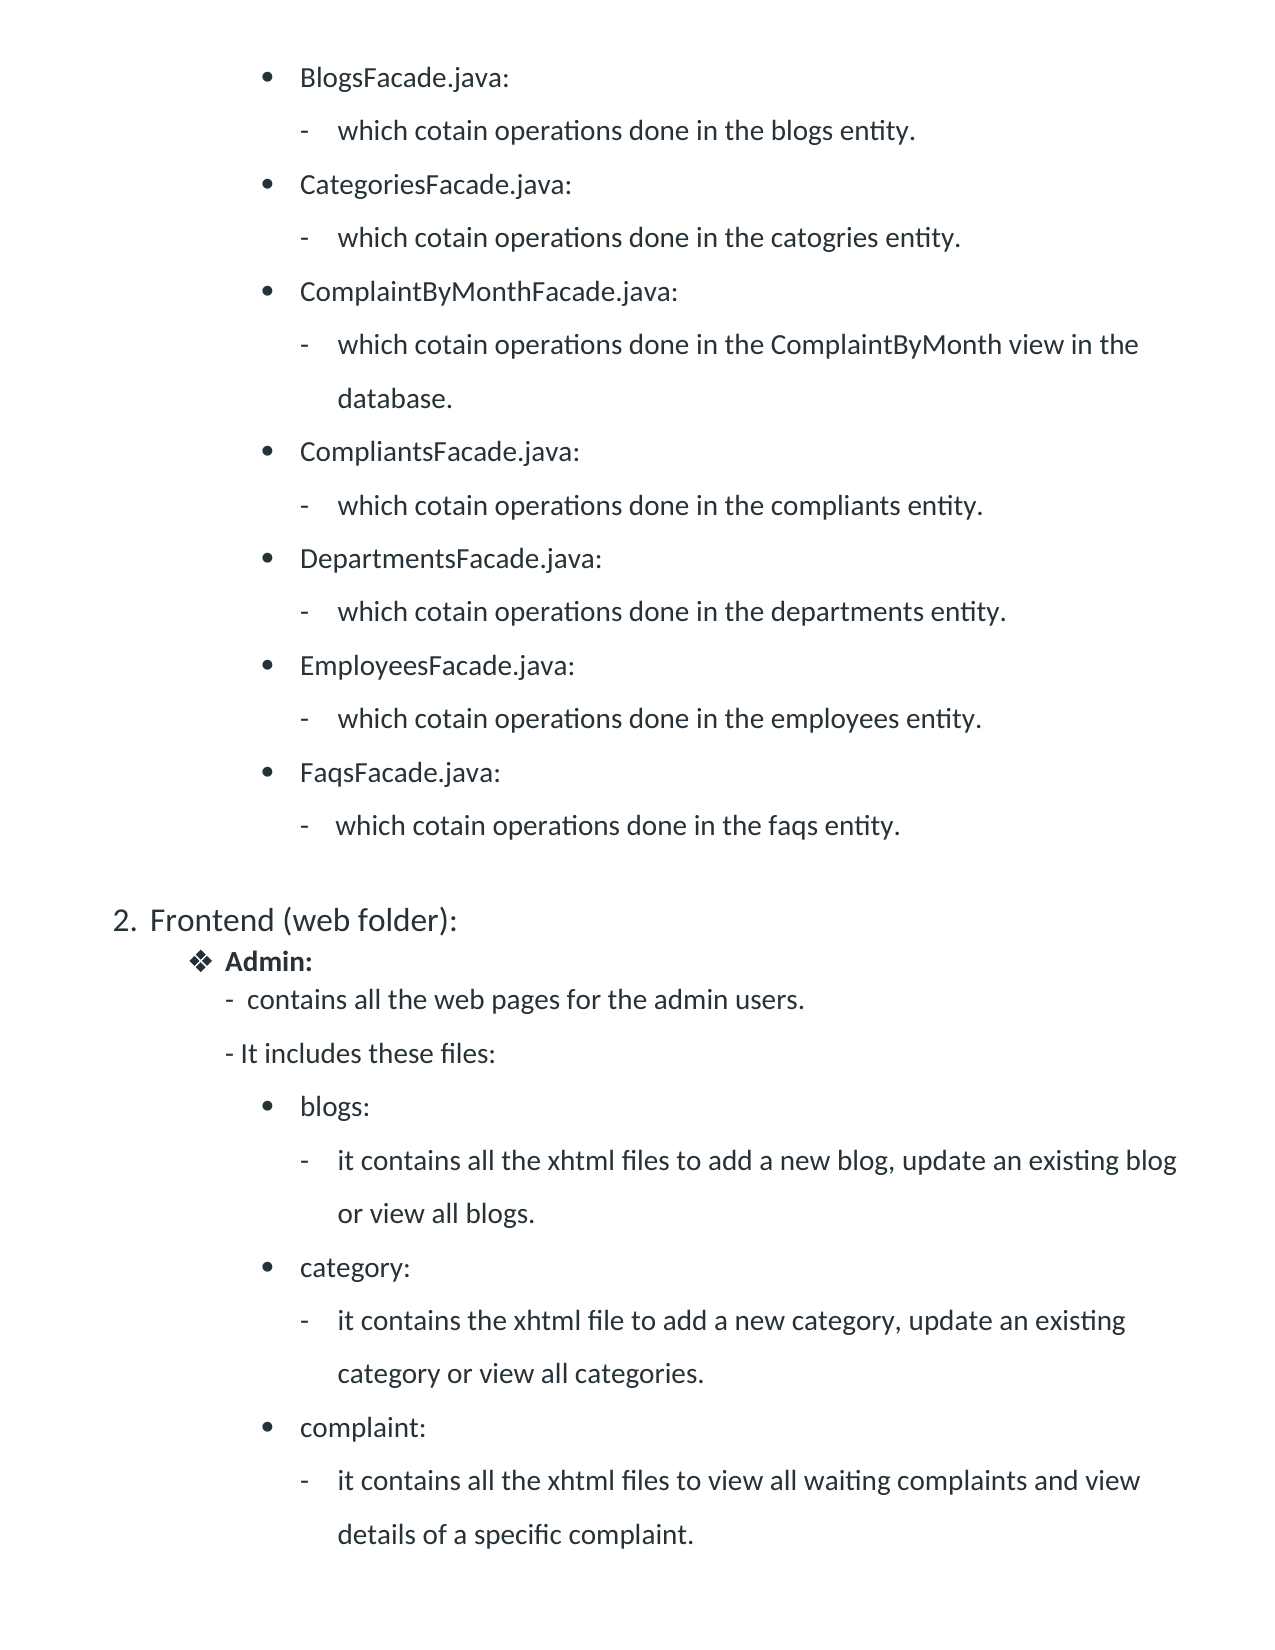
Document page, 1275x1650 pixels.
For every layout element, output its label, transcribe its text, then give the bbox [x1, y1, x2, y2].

list BlogsFacade.java: [262, 59, 1200, 95]
list EmployeesFacade.java: [262, 647, 1200, 682]
list category: [262, 1249, 1200, 1284]
list which cotain operations done in the departments entity. [300, 593, 1200, 629]
list - It includes these files: [150, 1035, 1200, 1071]
list it contains all the xhtml files to view all waiting complaints and view details of a specific complaint. [300, 1462, 1200, 1551]
list Admin: [187, 943, 1200, 979]
list which cotain operations done in the blogs entity. [300, 112, 1200, 148]
list which cotain operations done in the catogries entity. [300, 219, 1200, 255]
list which cotain operations done in the ComplaintByMonth view in the database. [300, 326, 1200, 415]
list - which cotain operations done in the faqs entity. [300, 807, 1200, 843]
list it contains the xhtml file to add a new category, update an existing category or view all categories. [300, 1302, 1200, 1391]
list which cotain operations done in the compliants entity. [300, 487, 1200, 522]
list which cotain operations done in the employees entity. [300, 700, 1200, 736]
list CategoriesFacade.java: [262, 166, 1200, 202]
list CompliantsFacade.java: [262, 433, 1200, 469]
list ComplaintByMonthFacade.java: [262, 273, 1200, 308]
list Frontend (web folder): [112, 899, 1200, 940]
list complaint: [262, 1409, 1200, 1444]
list blogs: [262, 1088, 1200, 1124]
list it contains all the xhtml files to add a new blog, update an existing blog or view all blogs. [300, 1142, 1200, 1231]
list - contains all the web pages for the admin users. [225, 981, 1200, 1017]
list DepartmentsFacade.java: [262, 540, 1200, 576]
list FaqsFacade.java: [262, 754, 1200, 789]
